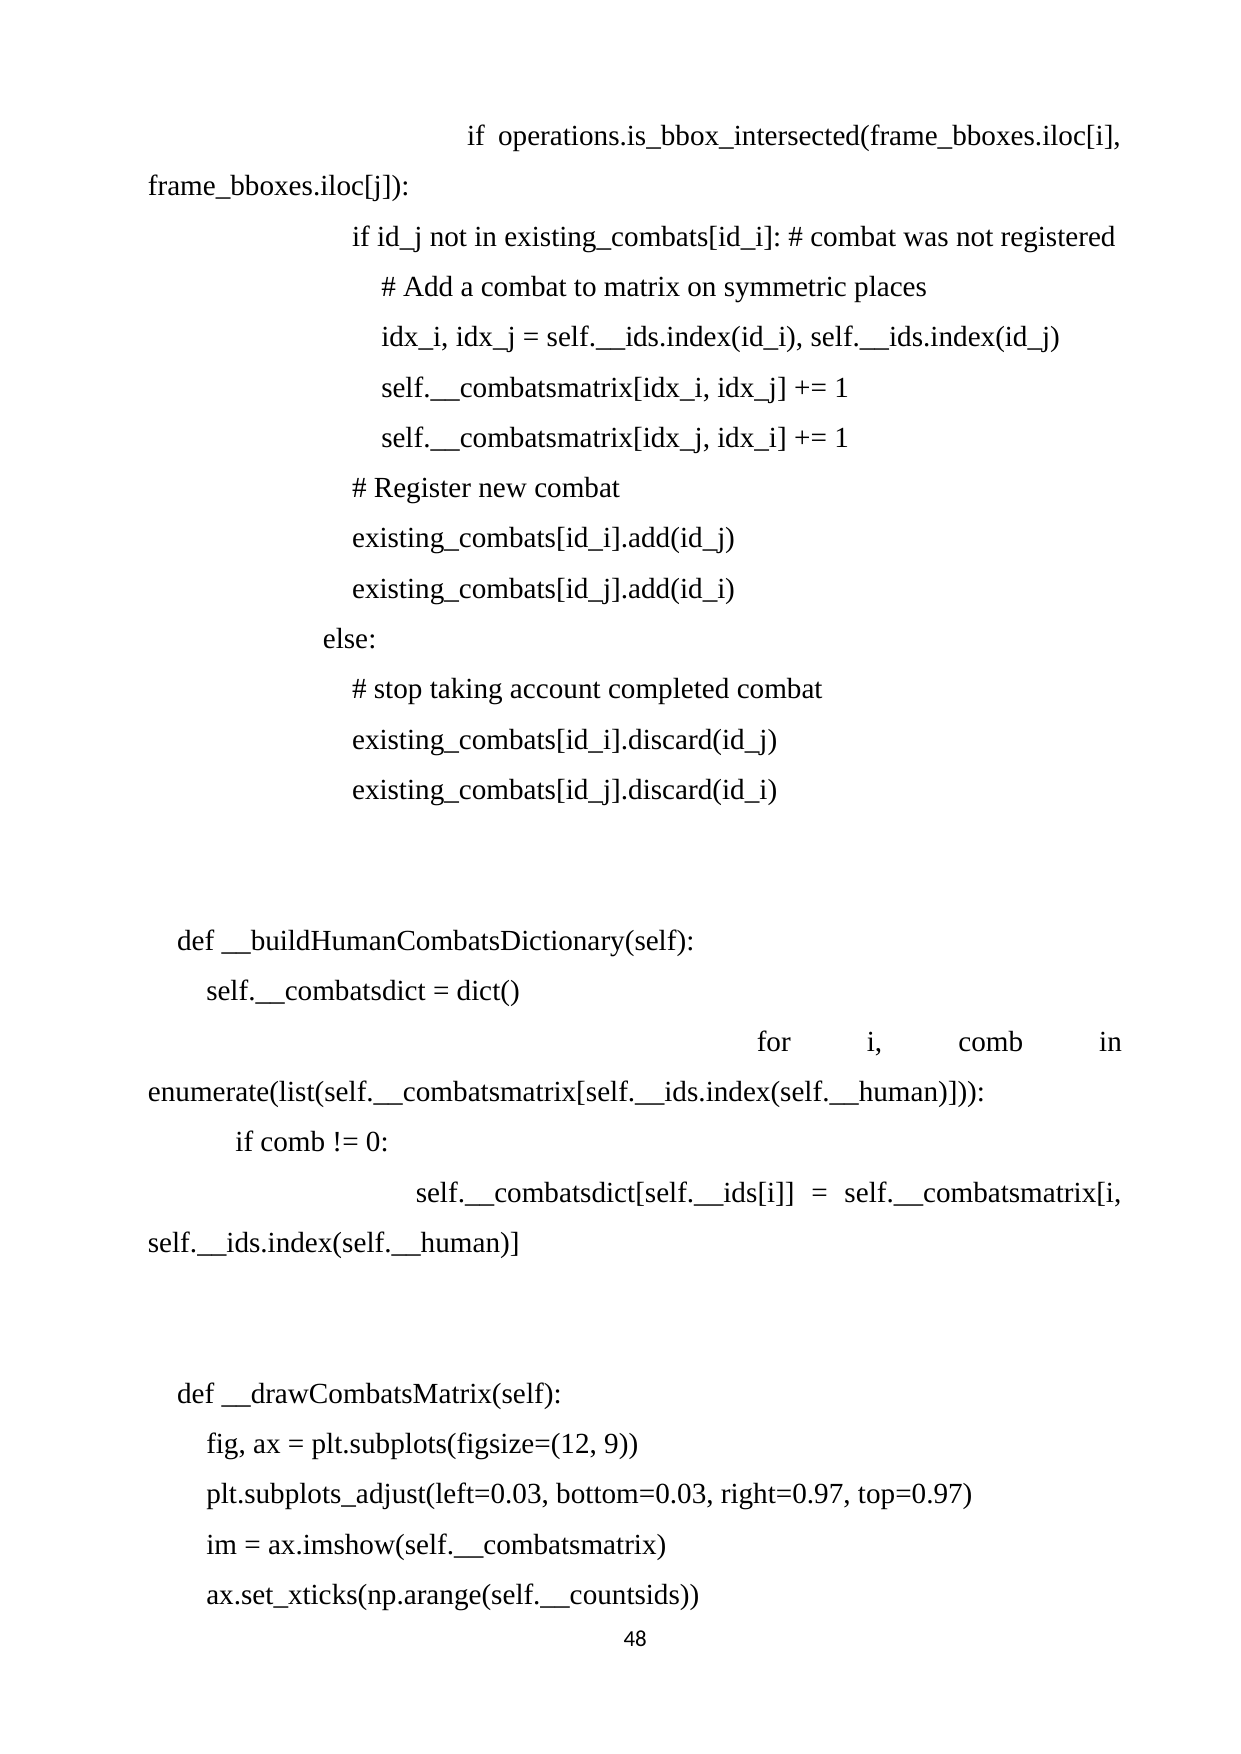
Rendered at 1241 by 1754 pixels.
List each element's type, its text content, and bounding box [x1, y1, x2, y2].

text plt.subplots_adjust(left=0.03, bottom=0.03, right=0.97, top=0.97) [148, 1477, 1122, 1510]
text if id_j not in existing_combats[id_i]: # combat was not registered [148, 219, 1122, 252]
text self.__combatsmatrix[idx_j, idx_i] += 1 [148, 420, 1122, 453]
text # Add a combat to matrix on symmetric places [148, 269, 1122, 303]
text self.__combatsdict = dict() [148, 973, 1122, 1007]
text if comb != 0: [148, 1124, 1122, 1158]
text else: [148, 621, 1122, 655]
text # stop taking account completed combat [148, 672, 1122, 705]
text existing_combats[id_j].discard(id_i) [148, 772, 1122, 806]
text for i, comb in enumerate(list(self.__combatsmatrix[self.__ids.index(self.__human)])): [148, 1024, 1122, 1108]
text existing_combats[id_j].add(id_i) [148, 571, 1122, 604]
text # Register new combat [148, 470, 1122, 504]
text im = ax.imshow(self.__combatsmatrix) [148, 1527, 1122, 1560]
text def __buildHumanCombatsDictionary(self): [148, 923, 1122, 957]
text self.__combatsdict[self.__ids[i]] = self.__combatsmatrix[i, self.__ids.index(self.__human)] [148, 1175, 1122, 1258]
text existing_combats[id_i].discard(id_j) [148, 722, 1122, 755]
text existing_combats[id_i].add(id_j) [148, 521, 1122, 554]
text self.__combatsmatrix[idx_i, idx_j] += 1 [148, 370, 1122, 403]
text def __drawCombatsMatrix(self): [148, 1376, 1122, 1409]
text idx_i, idx_j = self.__ids.index(id_i), self.__ids.index(id_j) [148, 319, 1122, 353]
text ax.set_xticks(np.arange(self.__countsids)) [148, 1577, 1122, 1611]
text if operations.is_bbox_intersected(frame_bboxes.iloc[i], frame_bboxes.iloc[j]): [148, 118, 1122, 202]
text fig, ax = plt.subplots(figsize=(12, 9)) [148, 1426, 1122, 1460]
